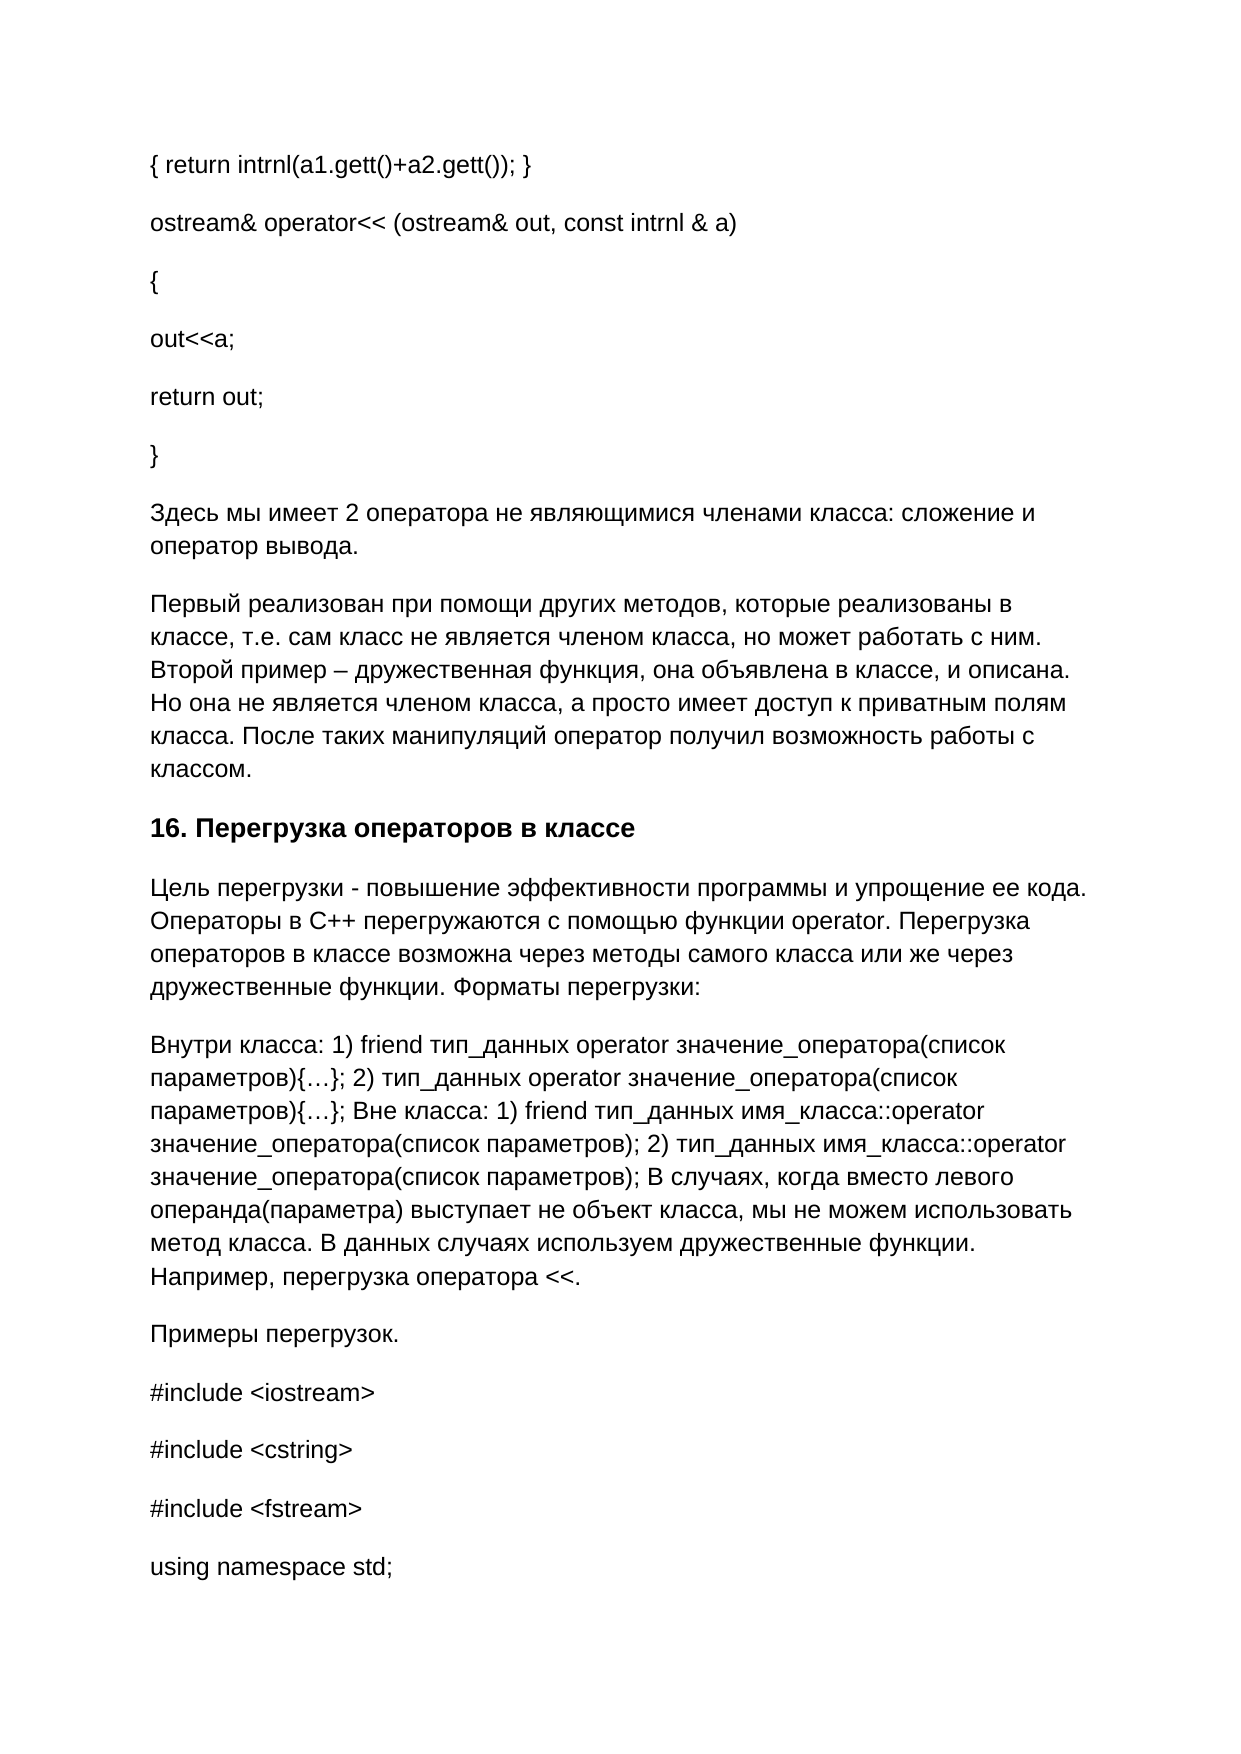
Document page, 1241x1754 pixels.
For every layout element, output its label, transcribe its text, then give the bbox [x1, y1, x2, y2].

text Первый реализован при помощи других методов, которые реализованы в классе, т.е. сам класс не является членом класса, но может работать с ним. Второй пример – дружественная функция, она объявлена в классе, и описана. Но она не является членом класса, а просто имеет доступ к приватным полям класса. После таких манипуляций оператор получил возможность работы с классом. [150, 589, 1090, 783]
text 16. Перегрузка операторов в классе [150, 812, 1090, 843]
text #include <cstring> [150, 1436, 1090, 1464]
text #include <fstream> [150, 1493, 1090, 1522]
text Здесь мы имеет 2 оператора не являющимися членами класса: сложение и оператор вывода. [150, 498, 1090, 560]
text Внутри класса: 1) friend тип_данных operator значение_оператора(список параметров){…}; 2) тип_данных operator значение_оператора(список параметров){…}; Вне класса: 1) friend тип_данных имя_класса::operator значение_оператора(список параметров); 2) тип_данных имя_класса::operator значение_оператора(список параметров); В случаях, когда вместо левого операнда(параметра) выступает не объект класса, мы не можем использовать метод класса. В данных случаях используем дружественные функции. Например, перегрузка оператора <<. [150, 1030, 1090, 1290]
text { return intrnl(a1.gett()+a2.gett()); } [150, 150, 1090, 179]
text using namespace std; [150, 1552, 1090, 1580]
text { [150, 266, 1090, 295]
text Цель перегрузки - повышение эффективности программы и упрощение ее кода. Операторы в C++ перегружаются с помощью функции operator. Перегрузка операторов в классе возможна через методы самого класса или же через дружественные функции. Форматы перегрузки: [150, 873, 1090, 1001]
text out<<а; [150, 324, 1090, 353]
text ostream& operator<< (ostream& out, const intrnl & a) [150, 208, 1090, 237]
text } [150, 440, 1090, 469]
text return out; [150, 382, 1090, 411]
text Примеры перегрузок. [150, 1319, 1090, 1348]
text #include <iostream> [150, 1377, 1090, 1406]
